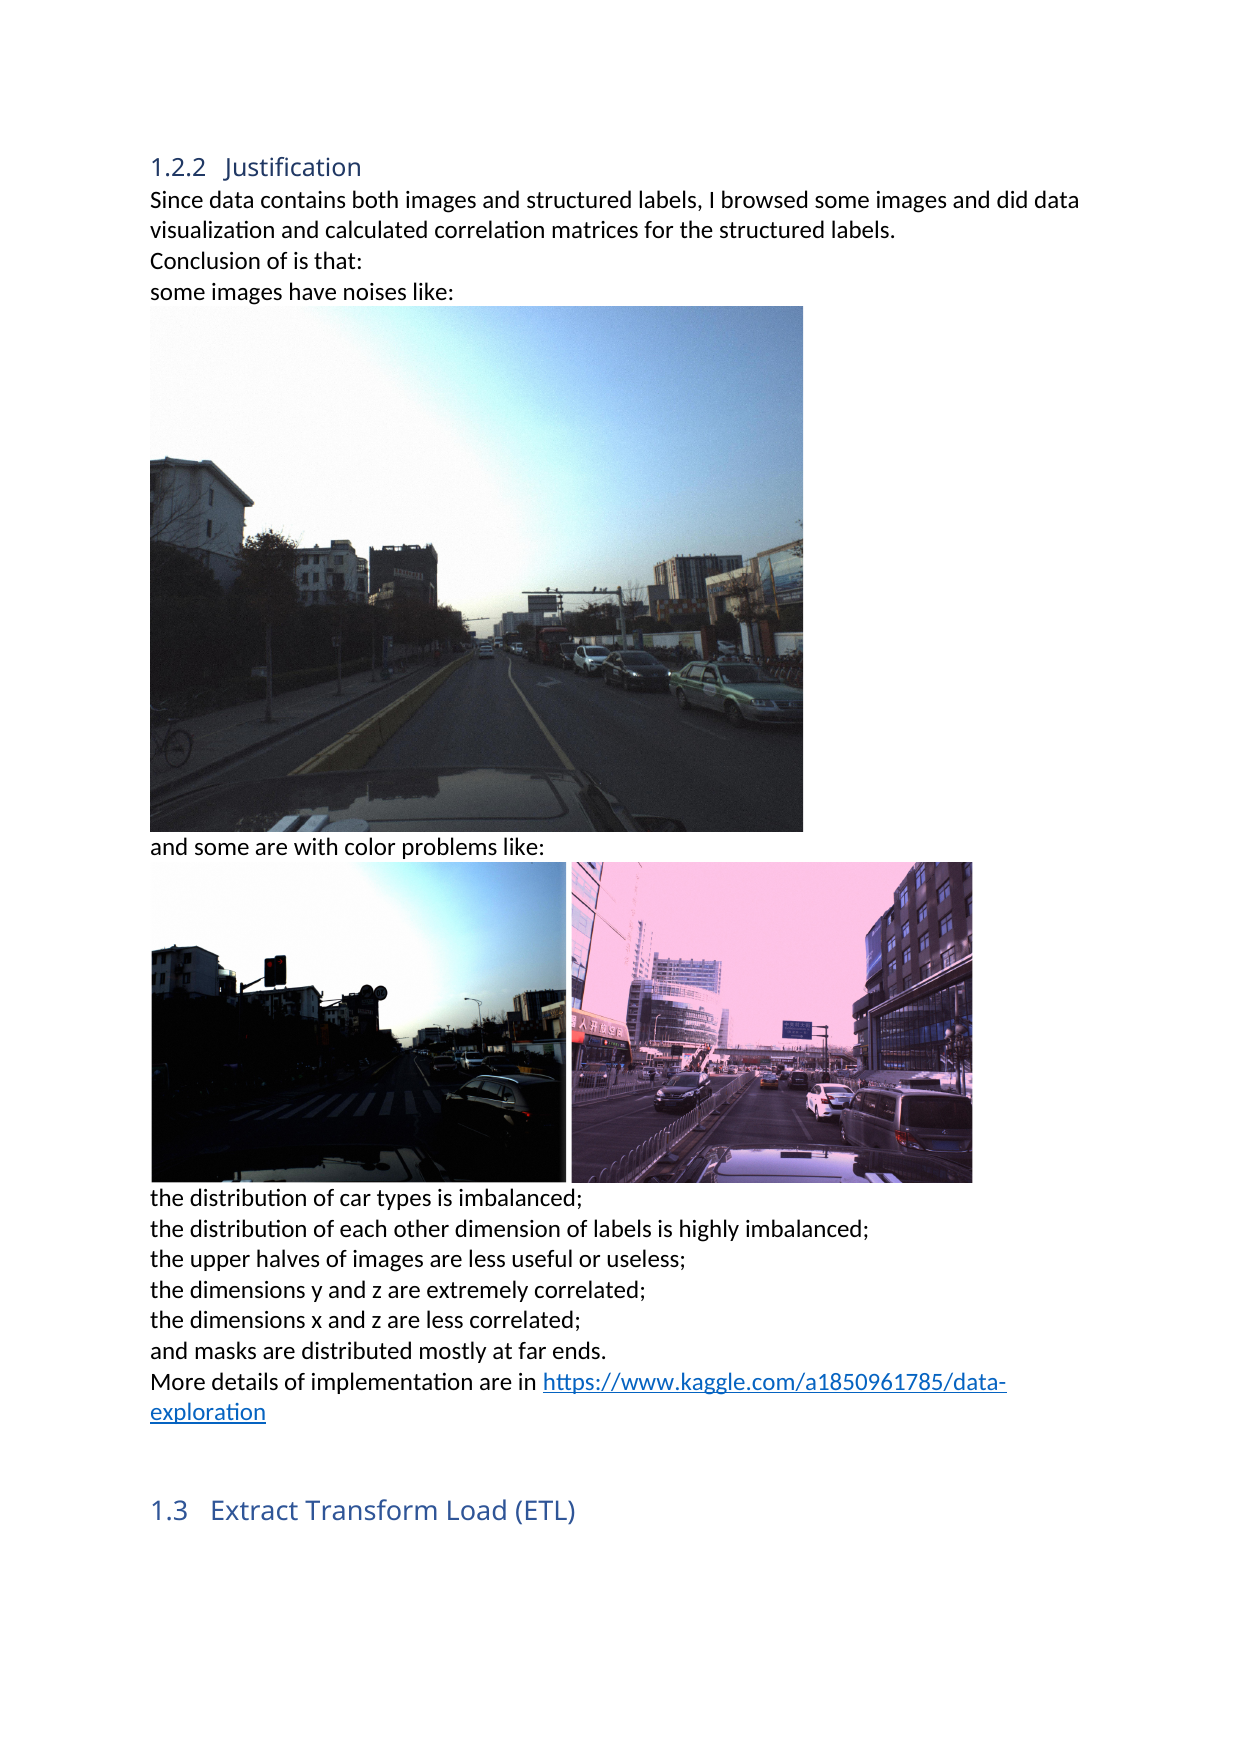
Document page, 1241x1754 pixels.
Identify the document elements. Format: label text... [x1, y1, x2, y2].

picture [150, 306, 804, 832]
text More details of implementation are in https://www.kaggle.com/a1850961785/data-exploration [150, 1366, 1090, 1427]
text the distribution of car types is imbalanced; [150, 1182, 1090, 1213]
picture [150, 862, 567, 1183]
text the upper halves of images are less useful or useless; [150, 1243, 1090, 1274]
text the dimensions y and z are extremely correlated; [150, 1274, 1090, 1304]
subtitle Justification [150, 150, 1090, 184]
subtitle Extract Transform Load (ETL) [150, 1492, 1090, 1529]
text and some are with color problems like: [150, 831, 1090, 862]
text the dimensions x and z are less correlated; [150, 1304, 1090, 1335]
text and masks are distributed mostly at far ends. [150, 1335, 1090, 1366]
text Conclusion of is that: [150, 245, 1090, 276]
text the distribution of each other dimension of labels is highly imbalanced; [150, 1213, 1090, 1243]
text Since data contains both images and structured labels, I browsed some images and did data visualization and calculated correlation matrices for the structured labels. [150, 184, 1090, 245]
text some images have noises like: [150, 276, 1090, 306]
picture [571, 862, 973, 1183]
